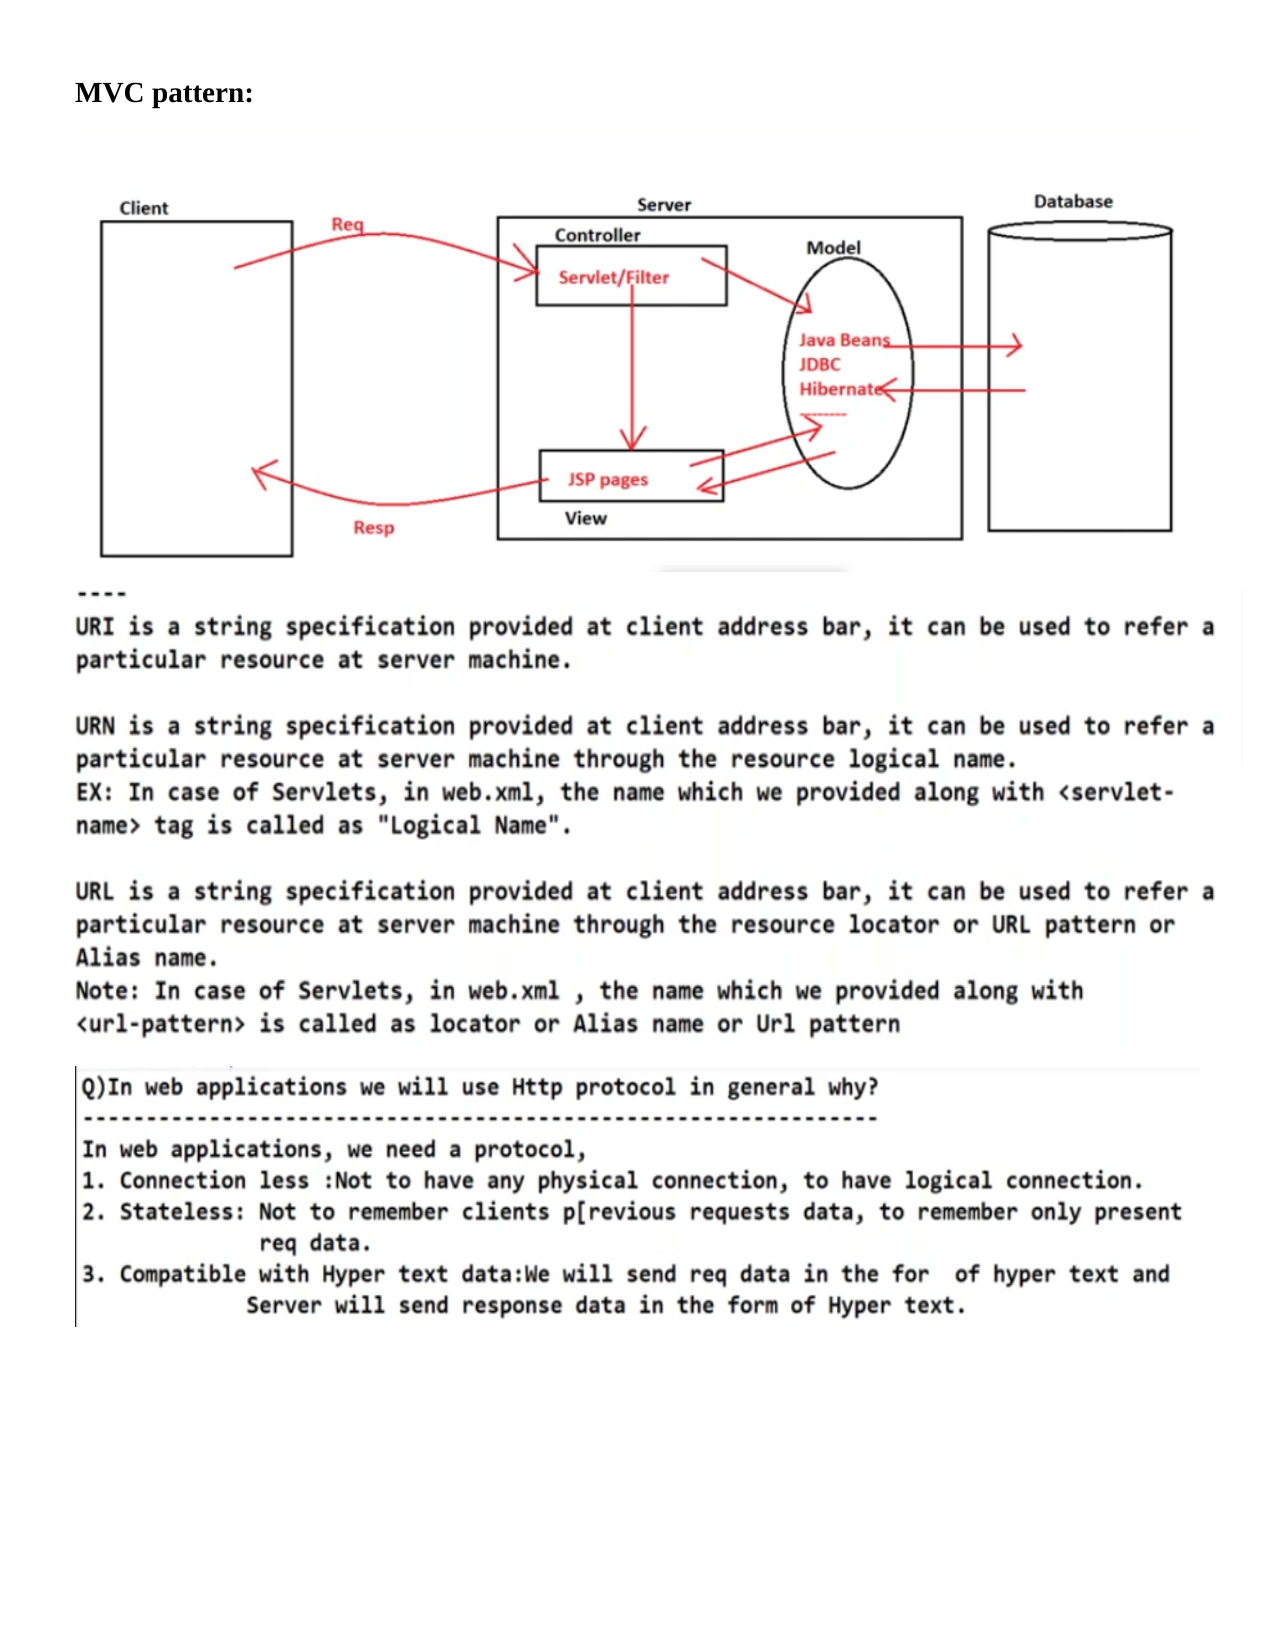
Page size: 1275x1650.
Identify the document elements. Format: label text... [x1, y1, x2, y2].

picture [75, 590, 1243, 1048]
picture [75, 127, 1200, 572]
picture [75, 1066, 1200, 1327]
text MVC pattern: [75, 75, 1200, 108]
